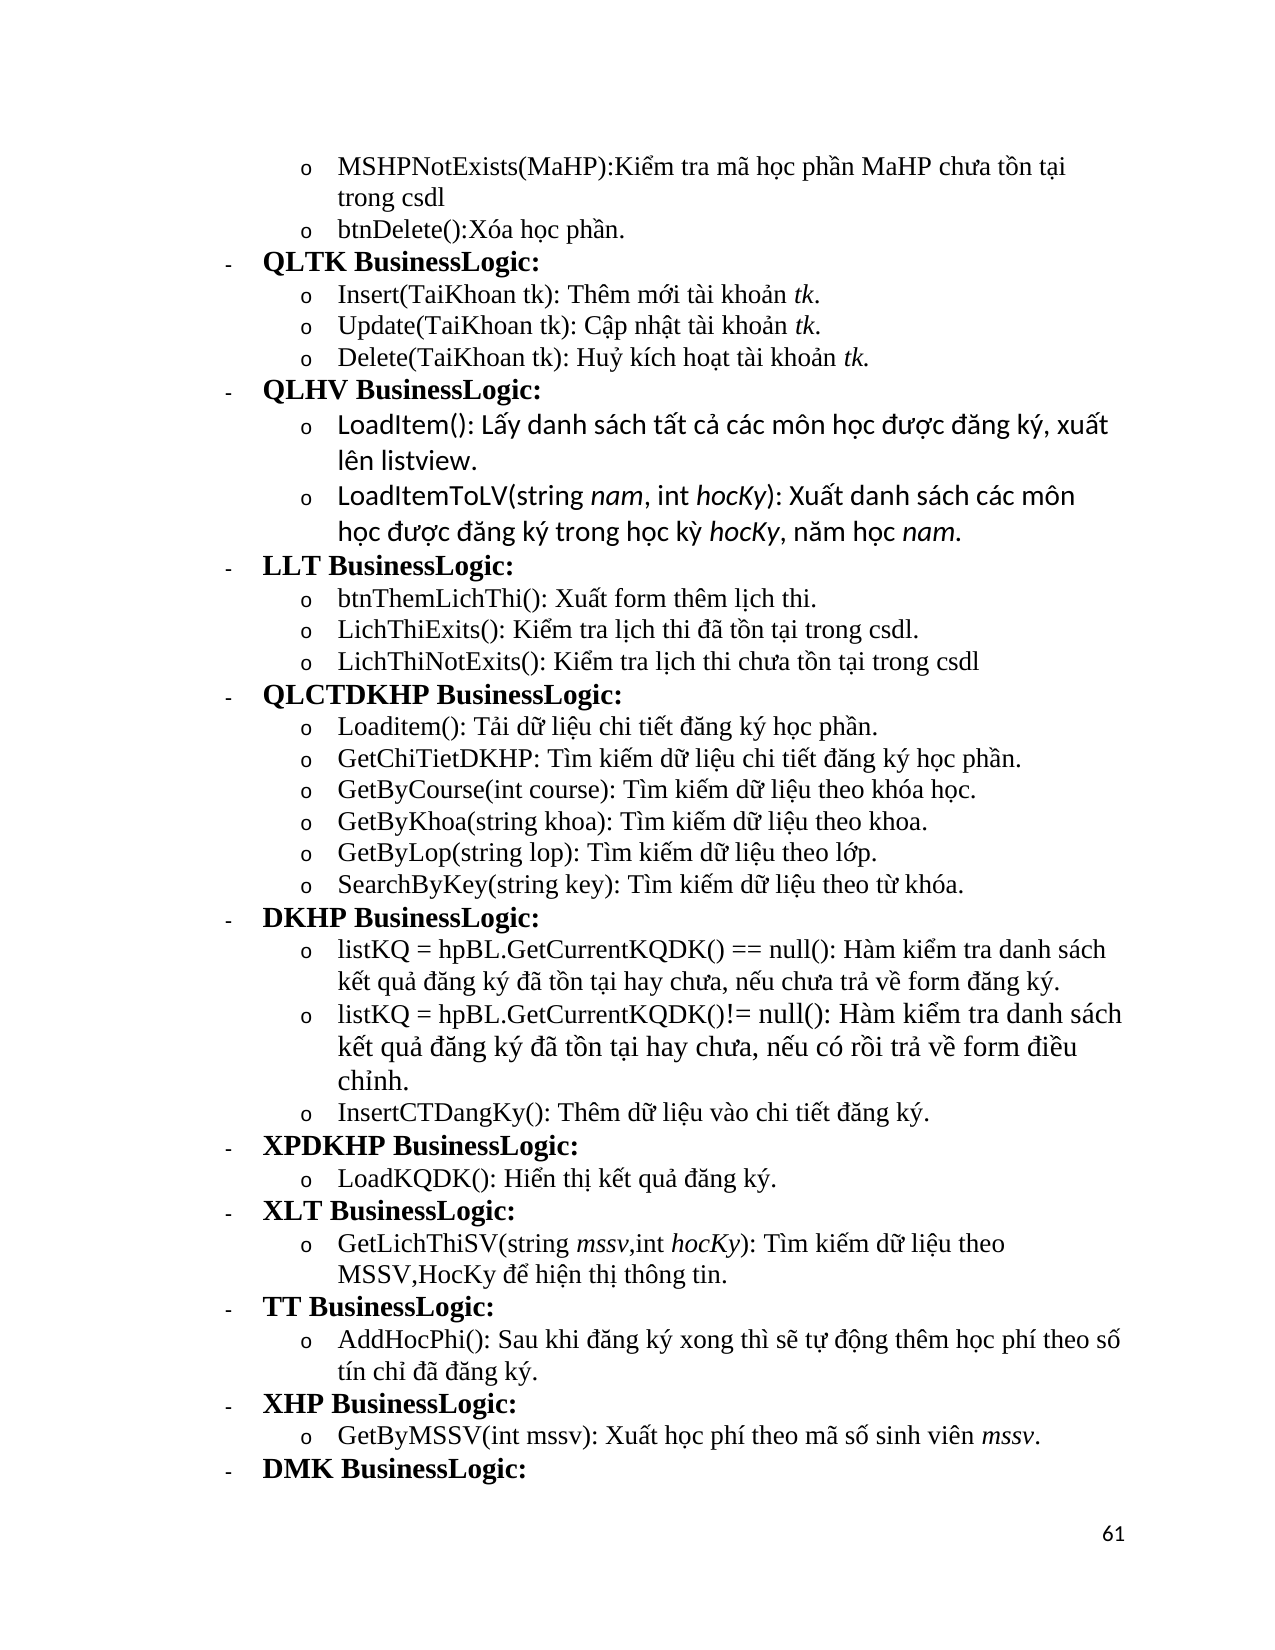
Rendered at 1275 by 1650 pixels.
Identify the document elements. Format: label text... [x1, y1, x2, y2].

list Loaditem(): Tải dữ liệu chi tiết đăng ký học phần. [300, 710, 1125, 742]
list QLTK BusinessLogic: [225, 244, 1125, 278]
list InsertCTDangKy(): Thêm dữ liệu vào chi tiết đăng ký. [300, 1097, 1125, 1128]
list GetChiTietDKHP: Tìm kiếm dữ liệu chi tiết đăng ký học phần. [300, 742, 1125, 773]
list listKQ = hpBL.GetCurrentKQDK() == null(): Hàm kiểm tra danh sách kết quả đăng ký đã tồn tại hay chưa, nếu chưa trả về form đăng ký. [300, 933, 1125, 996]
list LichThiExits(): Kiểm tra lịch thi đã tồn tại trong csdl. [300, 614, 1125, 645]
list GetByLop(string lop): Tìm kiếm dữ liệu theo lớp. [300, 837, 1125, 868]
list SearchByKey(string key): Tìm kiếm dữ liệu theo từ khóa. [300, 868, 1125, 900]
list GetLichThiSV(string mssv,int hocKy): Tìm kiếm dữ liệu theo MSSV,HocKy để hiện thị thông tin. [300, 1227, 1125, 1289]
list btnThemLichThi(): Xuất form thêm lịch thi. [300, 582, 1125, 614]
list TT BusinessLogic: [225, 1289, 1125, 1323]
list listKQ = hpBL.GetCurrentKQDK()!= null(): Hàm kiểm tra danh sách kết quả đăng ký đã tồn tại hay chưa, nếu có rồi trả về form điều chỉnh. [300, 996, 1125, 1097]
list LoadKQDK(): Hiển thị kết quả đăng ký. [300, 1162, 1125, 1193]
list MSHPNotExists(MaHP):Kiểm tra mã học phần MaHP chưa tồn tại trong csdl [300, 150, 1125, 213]
list QLCTDKHP BusinessLogic: [225, 677, 1125, 710]
list XPDKHP BusinessLogic: [225, 1128, 1125, 1162]
list btnDelete():Xóa học phần. [300, 213, 1125, 244]
list XHP BusinessLogic: [225, 1386, 1125, 1419]
list LLT BusinessLogic: [225, 548, 1125, 582]
list LoadItemToLV(string nam, int hocKy): Xuất danh sách các môn học được đăng ký trong học kỳ hocKy, năm học nam. [300, 477, 1125, 548]
list LichThiNotExits(): Kiểm tra lịch thi chưa tồn tại trong csdl [300, 645, 1125, 677]
list XLT BusinessLogic: [225, 1193, 1125, 1227]
list Delete(TaiKhoan tk): Huỷ kích hoạt tài khoản tk. [300, 341, 1125, 372]
list QLHV BusinessLogic: [225, 372, 1125, 406]
list Update(TaiKhoan tk): Cập nhật tài khoản tk. [300, 309, 1125, 341]
list Insert(TaiKhoan tk): Thêm mới tài khoản tk. [300, 278, 1125, 309]
list DKHP BusinessLogic: [225, 900, 1125, 933]
list GetByCourse(int course): Tìm kiếm dữ liệu theo khóa học. [300, 773, 1125, 805]
list DMK BusinessLogic: [225, 1451, 1125, 1484]
list GetByMSSV(int mssv): Xuất học phí theo mã số sinh viên mssv. [300, 1419, 1125, 1451]
list GetByKhoa(string khoa): Tìm kiếm dữ liệu theo khoa. [300, 805, 1125, 837]
list LoadItem(): Lấy danh sách tất cả các môn học được đăng ký, xuất lên listview. [300, 406, 1125, 477]
list AddHocPhi(): Sau khi đăng ký xong thì sẽ tự động thêm học phí theo số tín chỉ đã đăng ký. [300, 1323, 1125, 1386]
